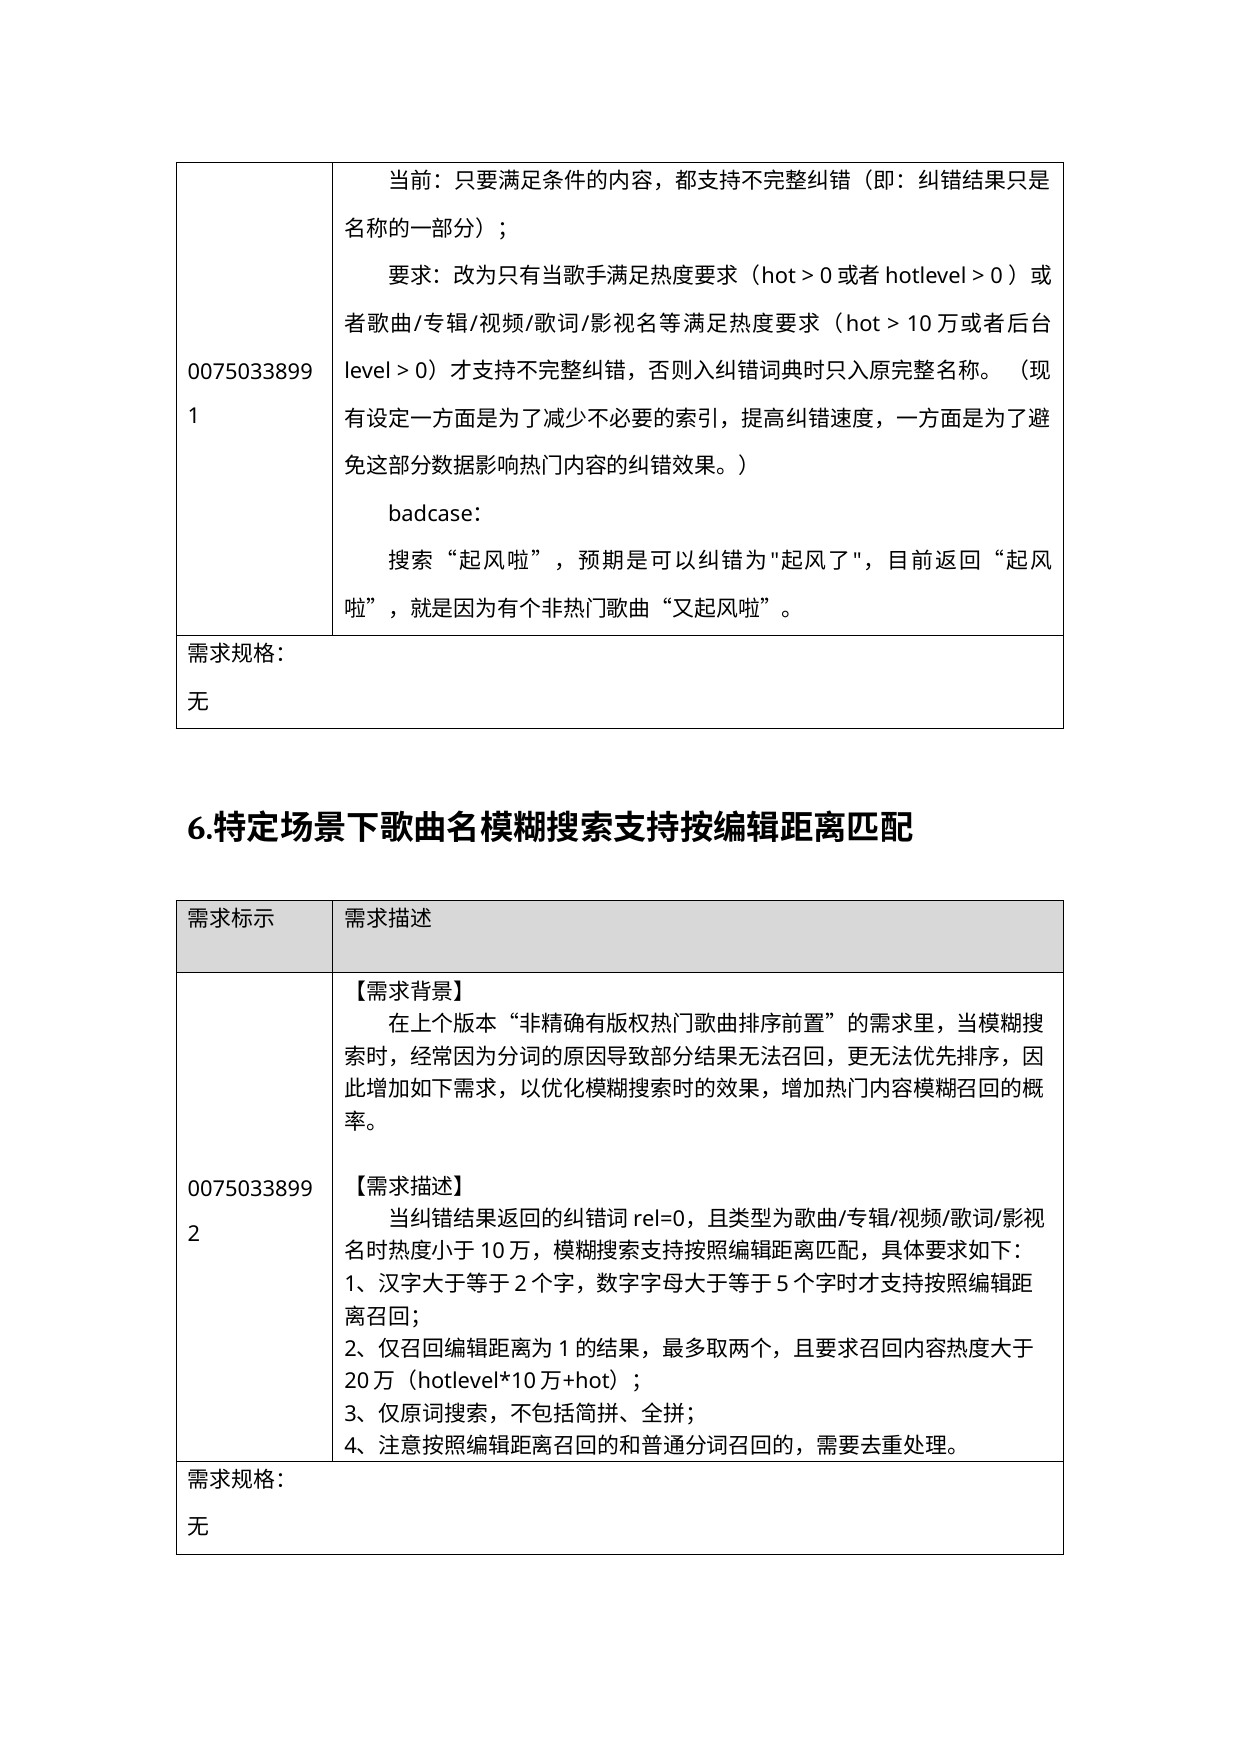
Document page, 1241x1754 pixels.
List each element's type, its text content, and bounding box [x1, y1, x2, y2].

table_cell 00750338992 [177, 973, 332, 1461]
table_cell 当前：只要满足条件的内容，都支持不完整纠错（即：纠错结果只是名称的一部分）； 要求：改为只有当歌手满足热度要求（hot > 0或者hotlevel > 0 ）或者歌曲/专辑/视频/歌词/影视名等满足热度要求（hot > 10万或者后台level > 0）才支持不完整纠错，否则入纠错词典时只入原完整名称。 （现有设定一方面是为了减少不必要的索引，提高纠错速度，一方面是为了避免这部分数据影响热门内容的纠错效果。） badcase： 搜索“起风啦”，预期是可以纠错为"起风了"，目前返回“起风啦”，就是因为有个非热门歌曲“又起风啦”。 [333, 163, 1063, 635]
table_cell 需求规格： 无 [177, 636, 1063, 728]
table_cell 需求规格： 无 [177, 1462, 1063, 1553]
table_cell 00750338991 [177, 163, 332, 635]
table_header 需求标示 [177, 901, 332, 972]
table_header 需求描述 [333, 901, 1063, 972]
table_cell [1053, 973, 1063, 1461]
subtitle 6.特定场景下歌曲名模糊搜索支持按编辑距离匹配 [187, 801, 1053, 849]
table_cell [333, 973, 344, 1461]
